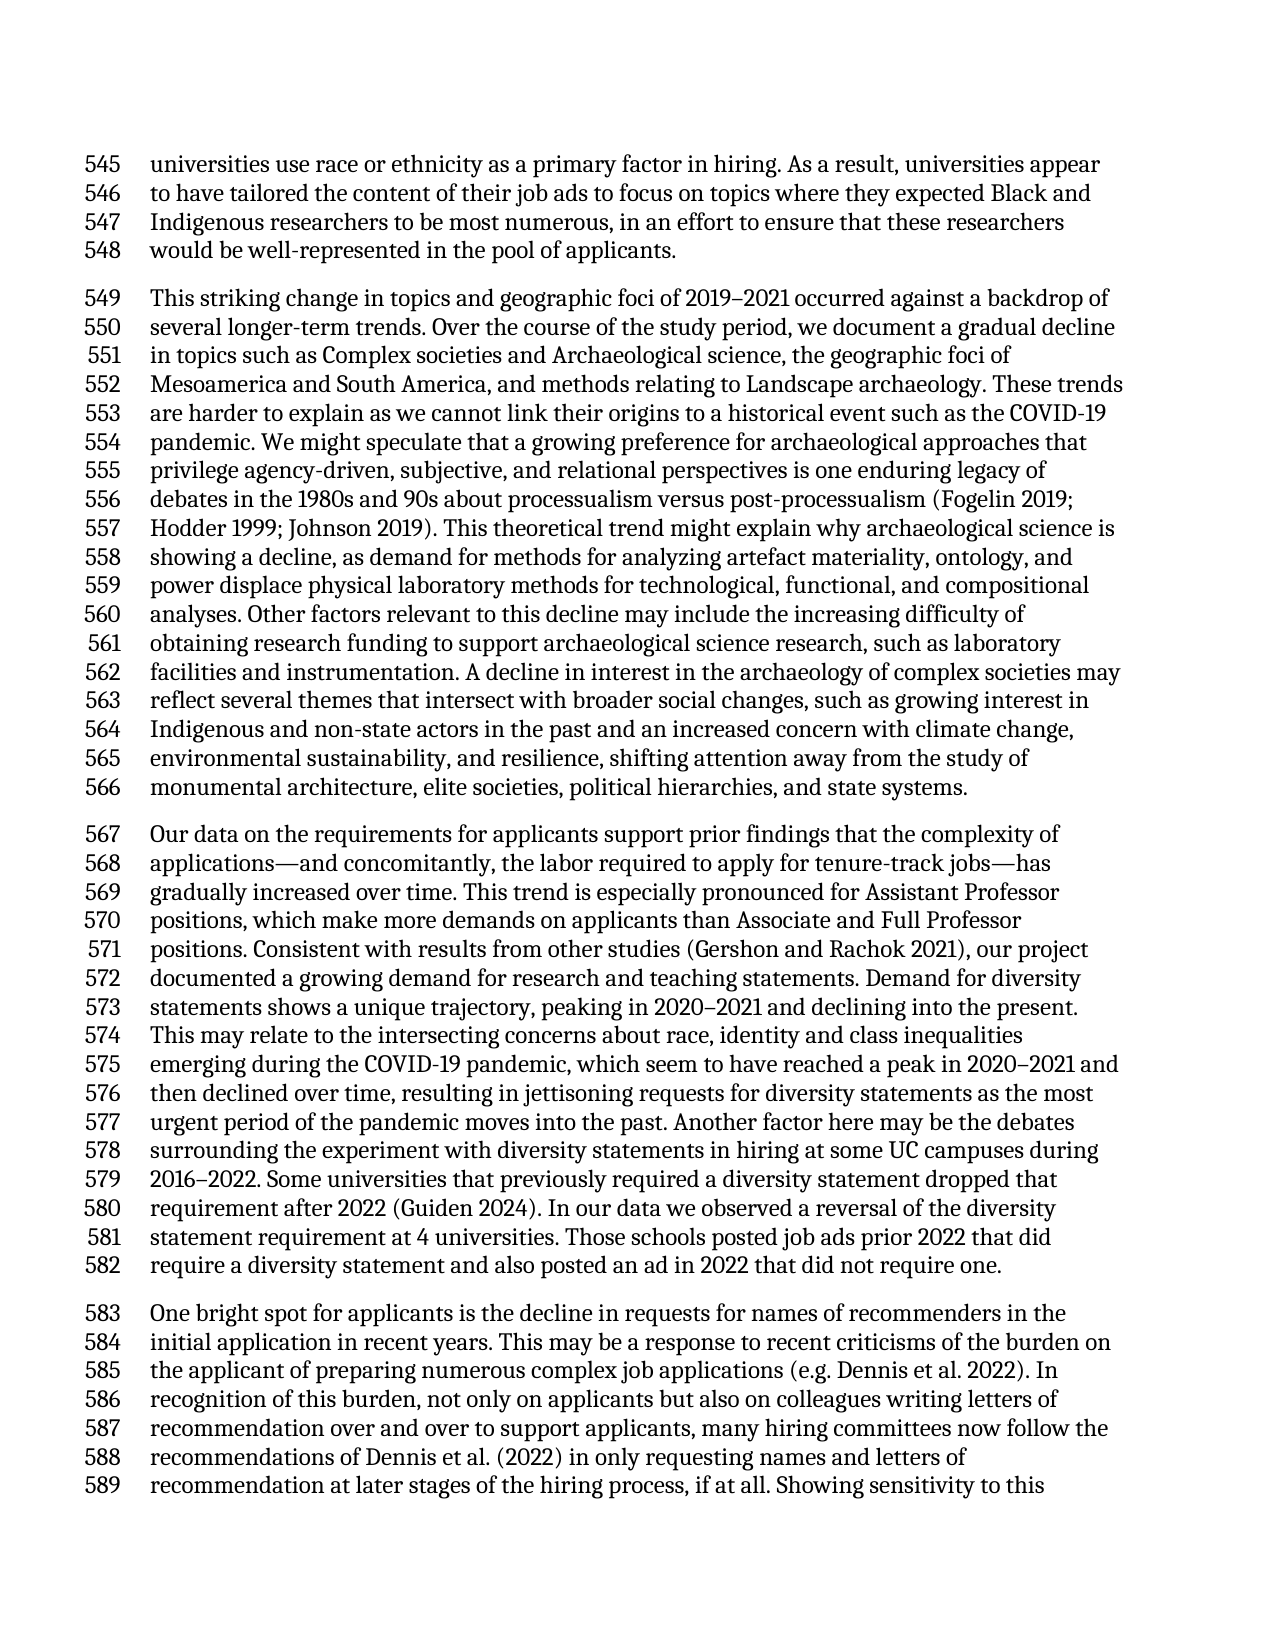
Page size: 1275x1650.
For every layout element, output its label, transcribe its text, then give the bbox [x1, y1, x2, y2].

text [150, 1299, 1125, 1500]
text Our data on the requirements for applicants support prior findings that the complexity of applications—and concomitantly, the labor required to apply for tenure-track jobs—has gradually increased over time. This trend is especially pronounced for Assistant Professor positions, which make more demands on applicants than Associate and Full Professor positions. Consistent with results from other studies (Gershon and Rachok 2021), our project documented a growing demand for research and teaching statements. Demand for diversity statements shows a unique trajectory, peaking in 2020–2021 and declining into the present. This may relate to the intersecting concerns about race, identity and class inequalities emerging during the COVID-19 pandemic, which seem to have reached a peak in 2020–2021 and then declined over time, resulting in jettisoning requests for diversity statements as the most urgent period of the pandemic moves into the past. Another factor here may be the debates surrounding the experiment with diversity statements in hiring at some UC campuses during 2016–2022. Some universities that previously required a diversity statement dropped that requirement after 2022 (Guiden 2024). In our data we observed a reversal of the diversity statement requirement at 4 universities. Those schools posted job ads prior 2022 that did require a diversity statement and also posted an ad in 2022 that did not require one. [150, 820, 1125, 1280]
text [150, 150, 1125, 265]
text This striking change in topics and geographic foci of 2019–2021 occurred against a backdrop of several longer-term trends. Over the course of the study period, we document a gradual decline in topics such as Complex societies and Archaeological science, the geographic foci of Mesoamerica and South America, and methods relating to Landscape archaeology. These trends are harder to explain as we cannot link their origins to a historical event such as the COVID-19 pandemic. We might speculate that a growing preference for archaeological approaches that privilege agency-driven, subjective, and relational perspectives is one enduring legacy of debates in the 1980s and 90s about processualism versus post-processualism (Fogelin 2019; Hodder 1999; Johnson 2019). This theoretical trend might explain why archaeological science is showing a decline, as demand for methods for analyzing artefact materiality, ontology, and power displace physical laboratory methods for technological, functional, and compositional analyses. Other factors relevant to this decline may include the increasing difficulty of obtaining research funding to support archaeological science research, such as laboratory facilities and instrumentation. A decline in interest in the archaeology of complex societies may reflect several themes that intersect with broader social changes, such as growing interest in Indigenous and non-state actors in the past and an increased concern with climate change, environmental sustainability, and resilience, shifting attention away from the study of monumental architecture, elite societies, political hierarchies, and state systems. [150, 284, 1125, 801]
